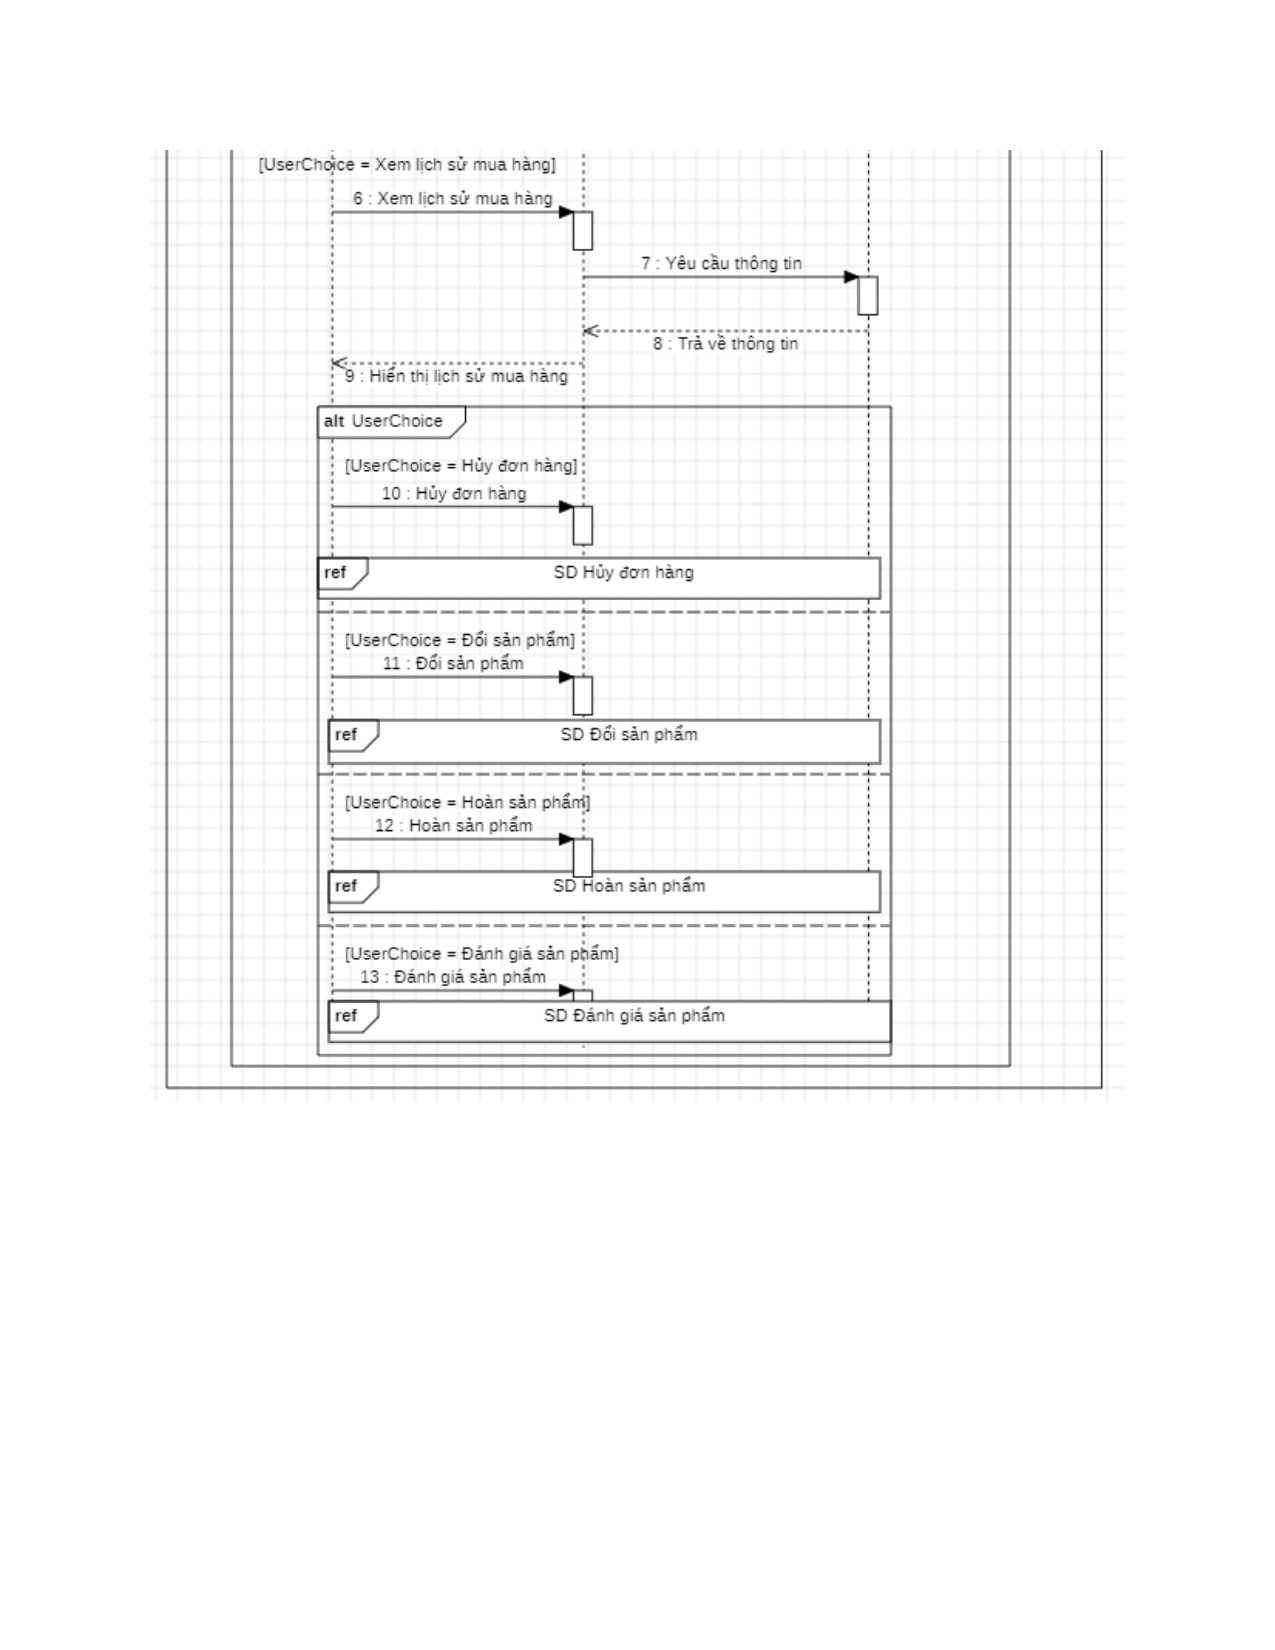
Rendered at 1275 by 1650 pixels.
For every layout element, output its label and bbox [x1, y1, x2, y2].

picture [150, 150, 1125, 1102]
